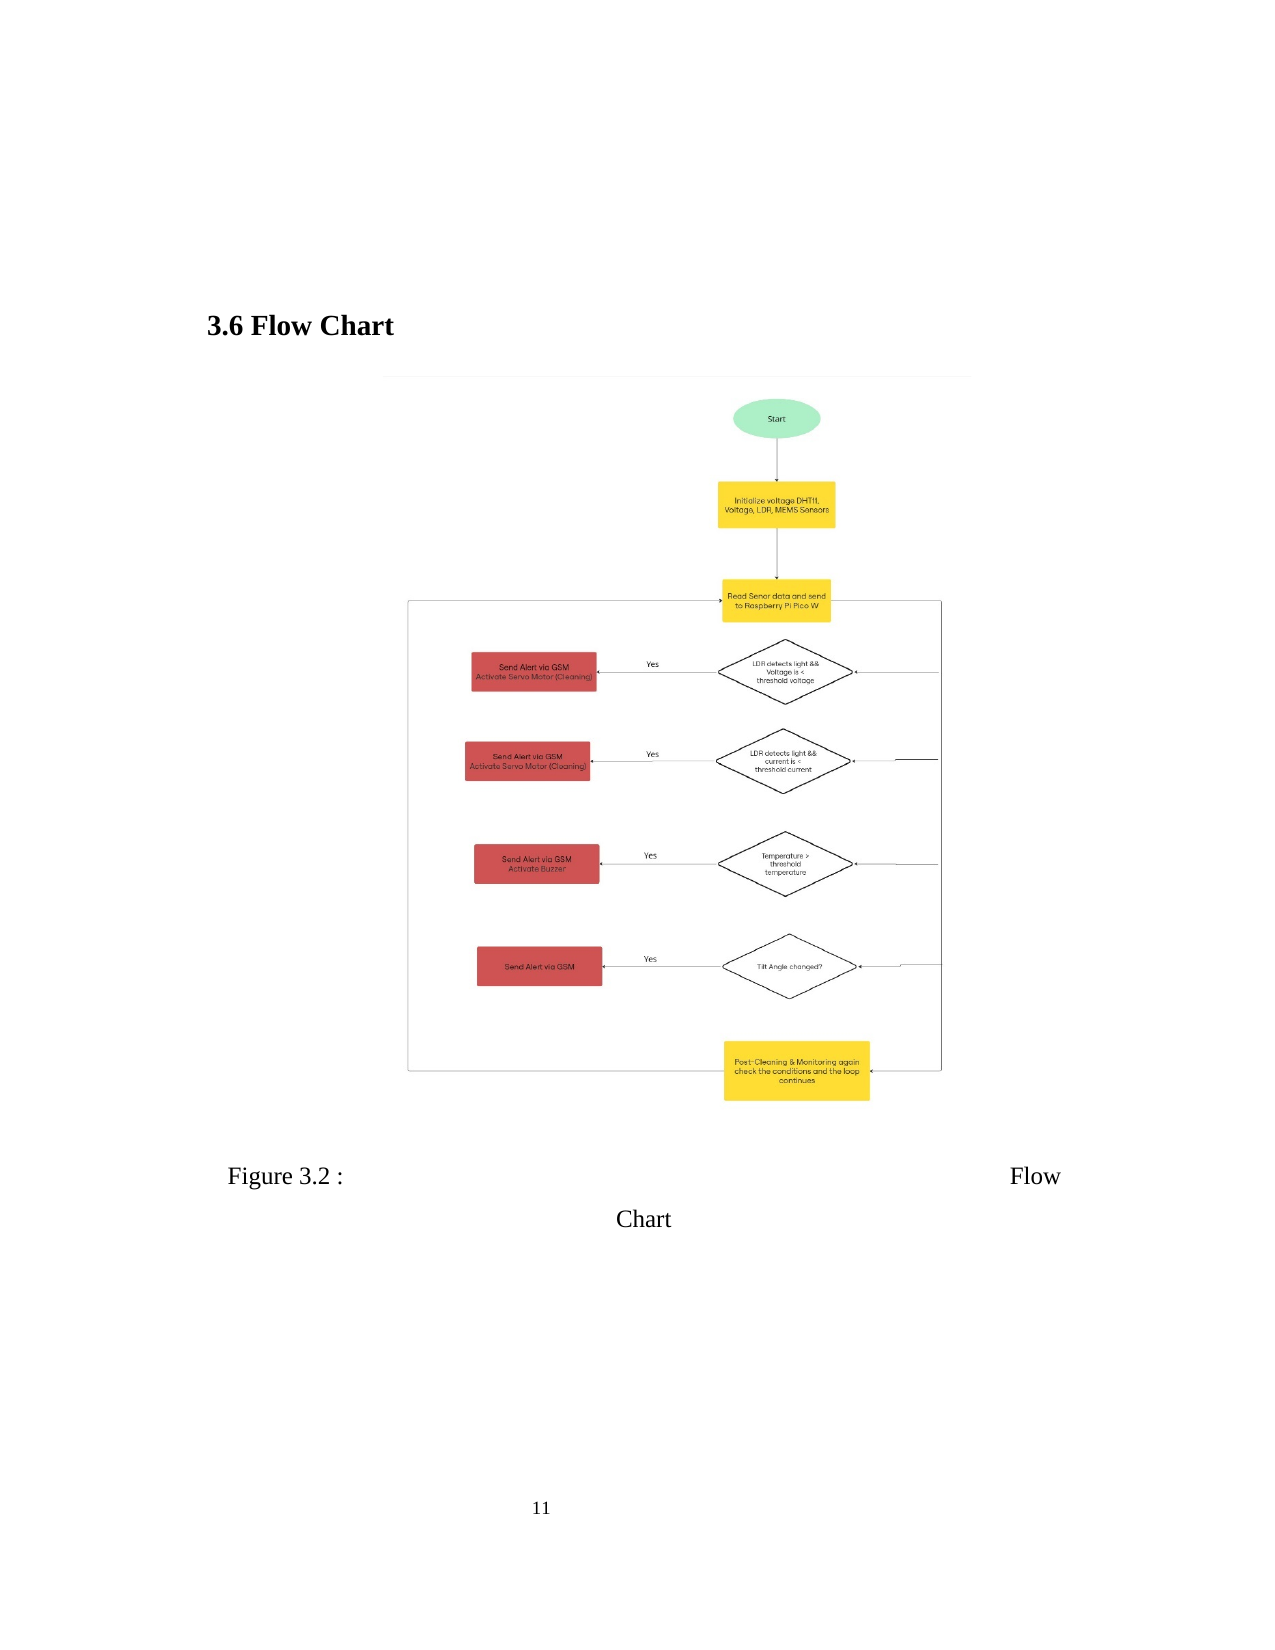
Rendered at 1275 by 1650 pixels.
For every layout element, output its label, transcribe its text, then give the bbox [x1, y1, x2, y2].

text 3.6 Flow Chart [207, 308, 1157, 342]
picture [381, 376, 971, 1147]
text Figure 3.2 : Flow Chart [207, 1161, 1080, 1233]
